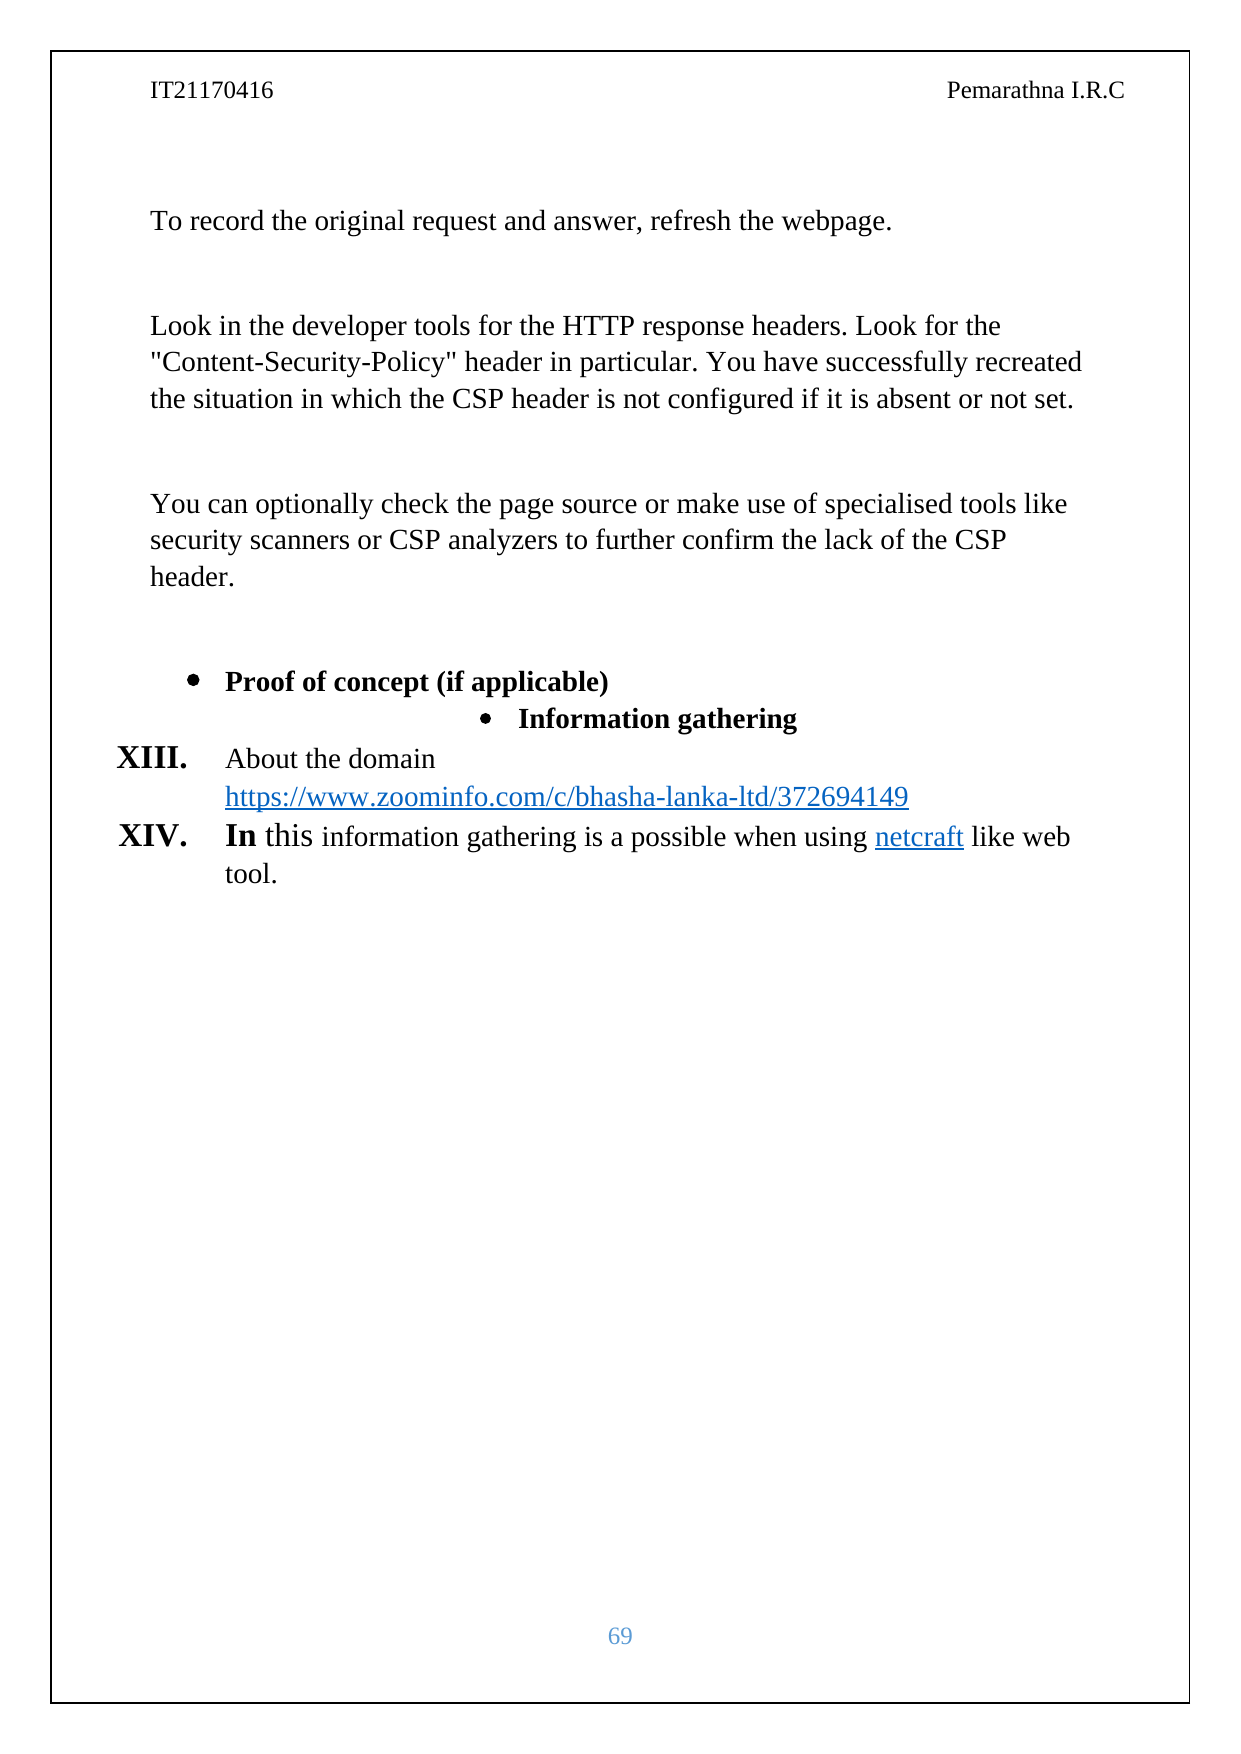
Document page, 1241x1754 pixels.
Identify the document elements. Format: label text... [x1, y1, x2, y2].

list https://www.zoominfo.com/c/bhasha-lanka-ltd/372694149 [225, 779, 1090, 813]
list Proof of concept (if applicable) [187, 664, 1090, 699]
list About the domain [187, 738, 1090, 776]
list Information gathering [187, 701, 1090, 735]
list In this information gathering is a possible when using netcraft like web tool. [187, 815, 1090, 890]
text Look in the developer tools for the HTTP response headers. Look for the "Content-Security-Policy" header in particular. You have successfully recreated the situation in which the CSP header is not configured if it is absent or not set. [150, 308, 1090, 414]
text You can optionally check the page source or make use of specialised tools like security scanners or CSP analyzers to further confirm the lack of the CSP header. [150, 486, 1090, 592]
text To record the original request and answer, refresh the webpage. [150, 203, 1090, 236]
